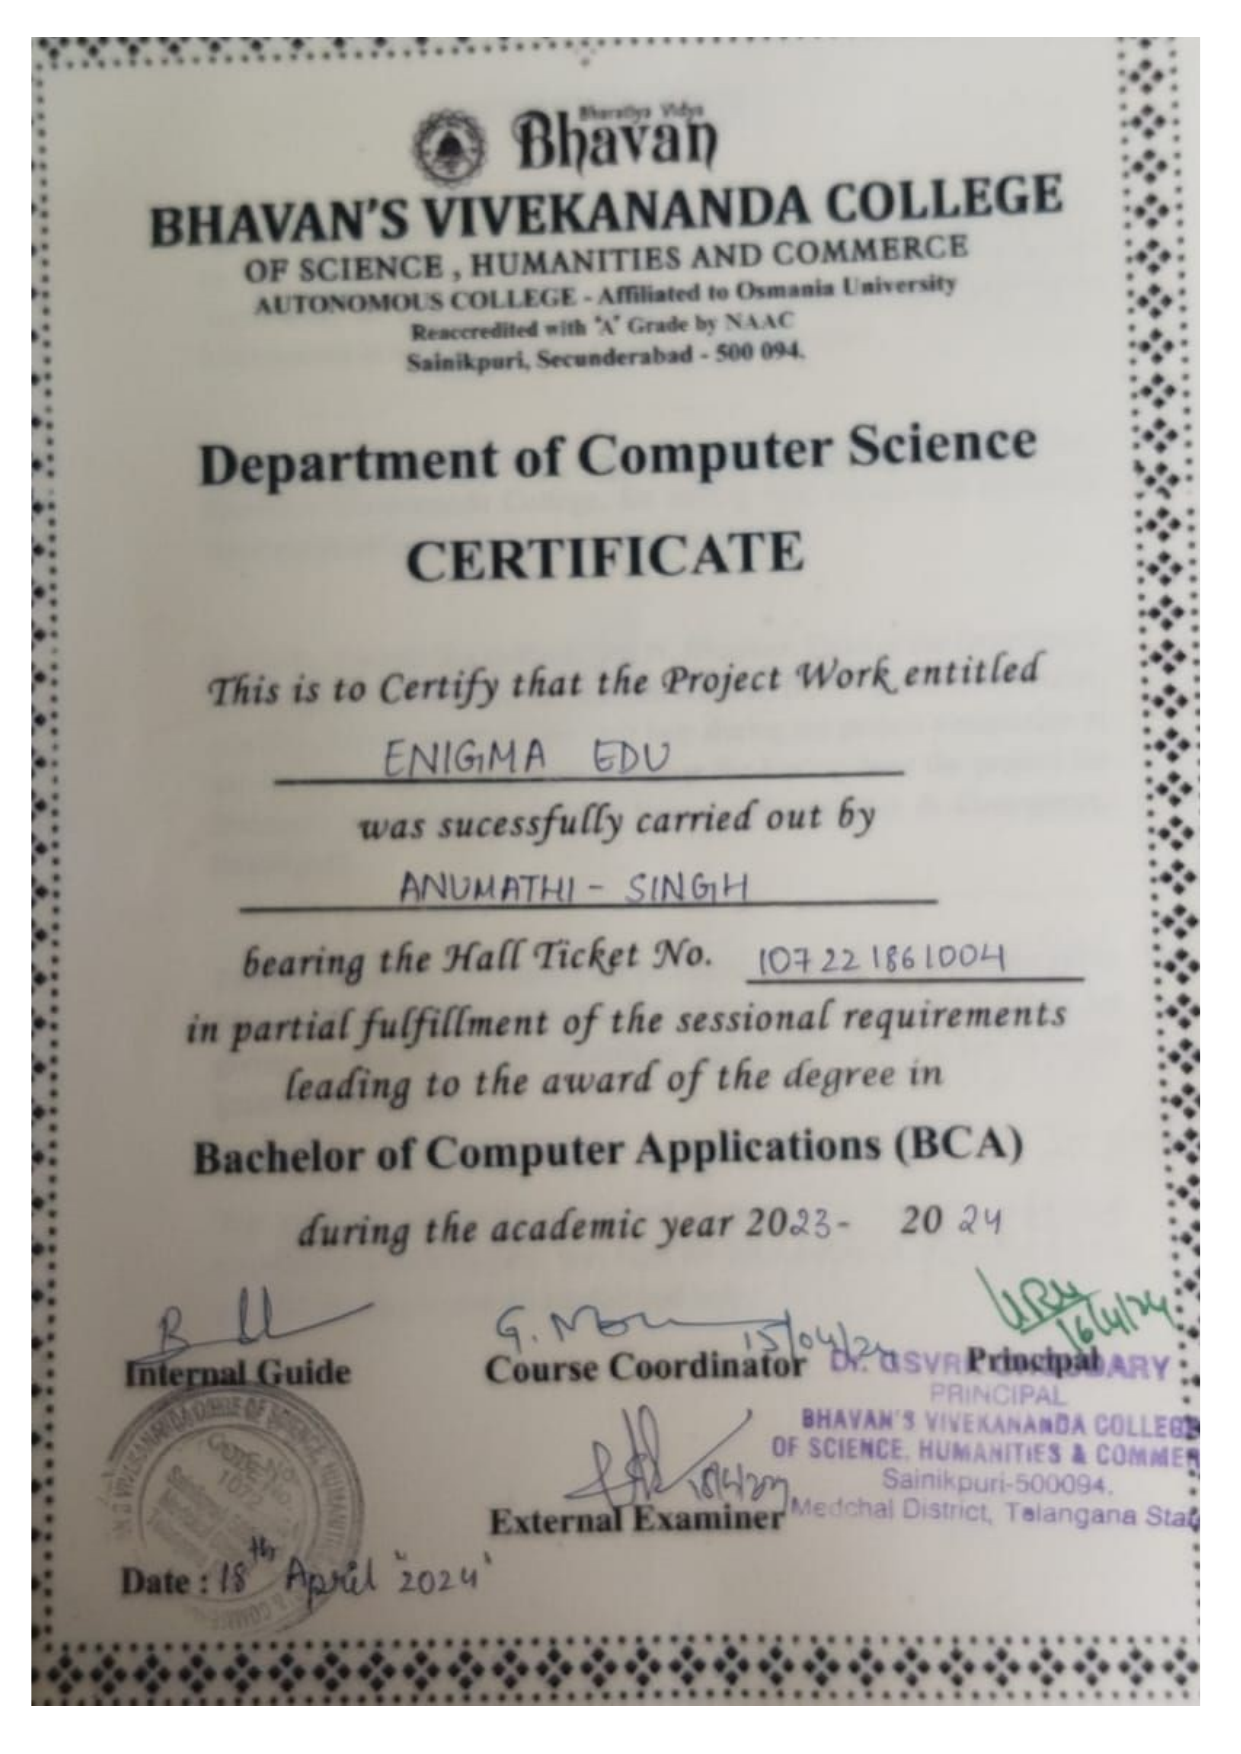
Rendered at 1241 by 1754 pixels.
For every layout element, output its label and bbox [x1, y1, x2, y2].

picture [31, 37, 1200, 1706]
